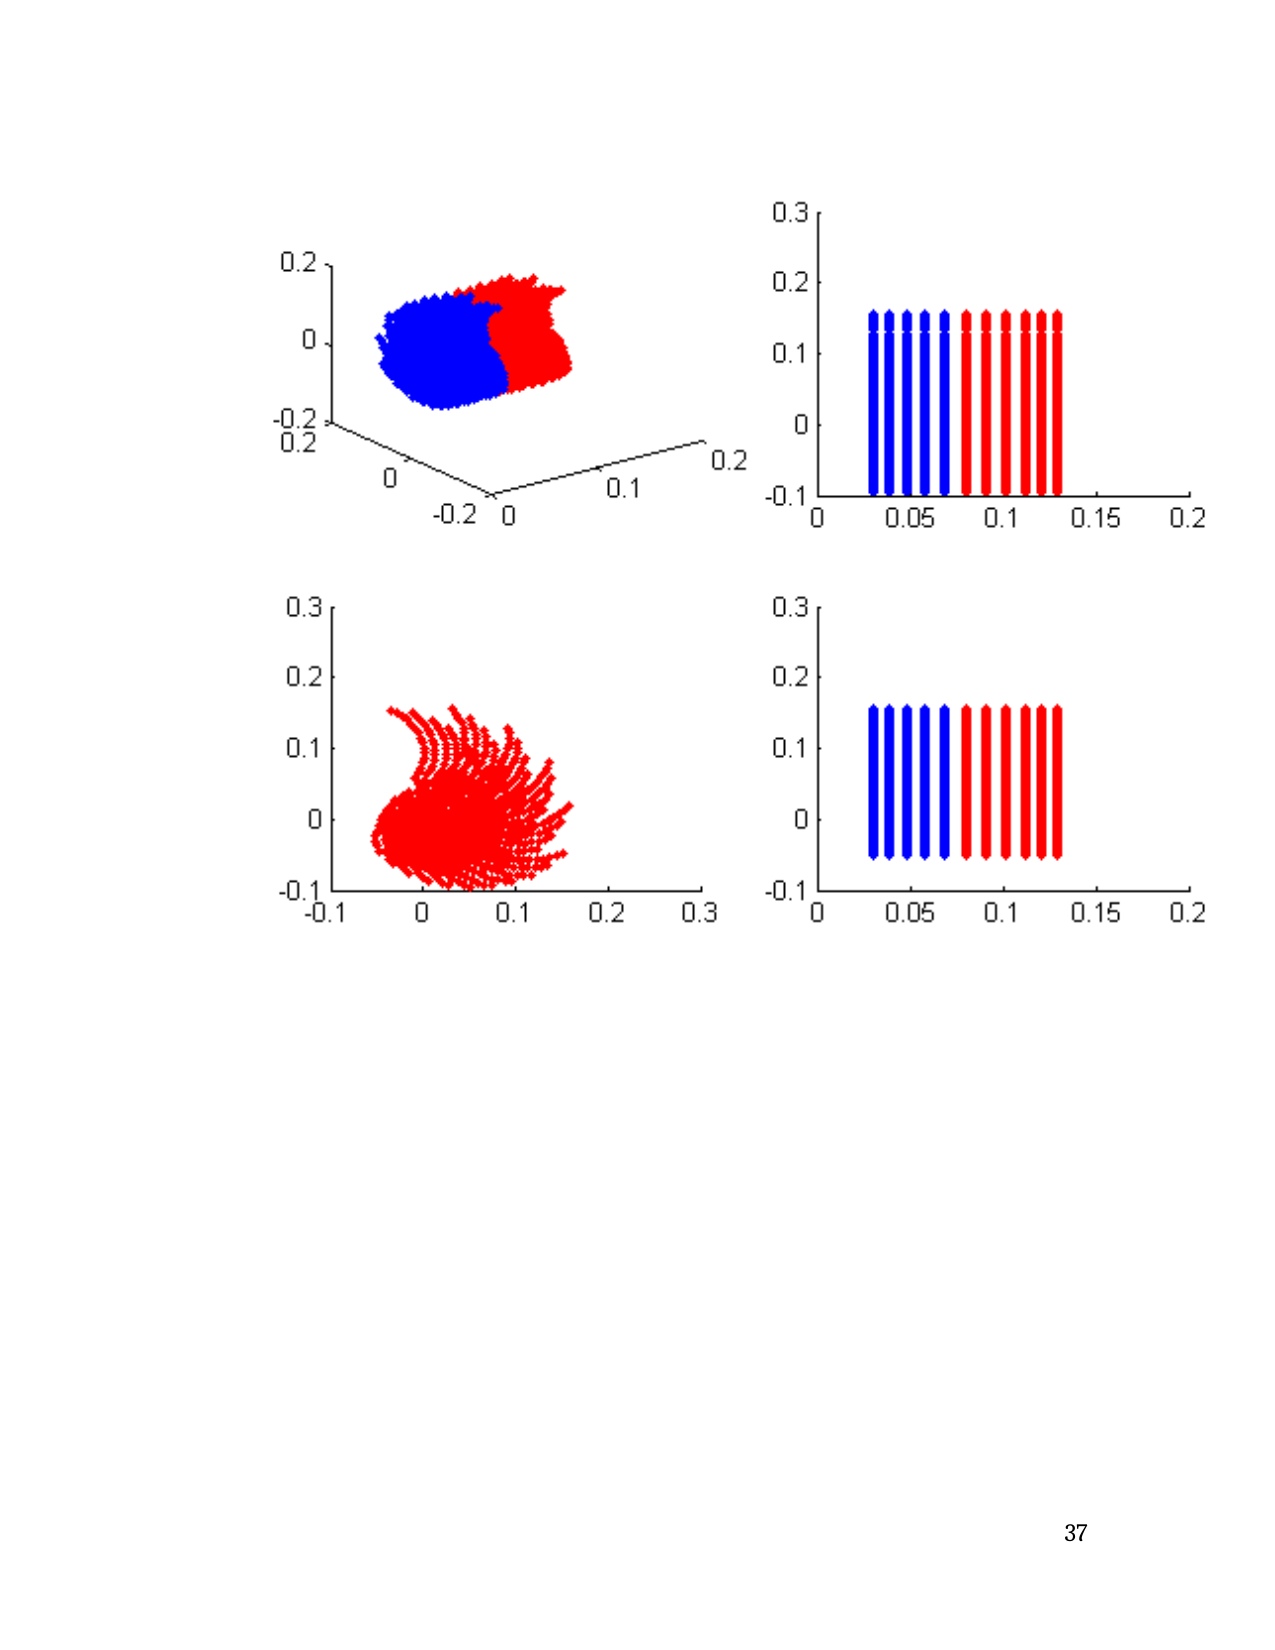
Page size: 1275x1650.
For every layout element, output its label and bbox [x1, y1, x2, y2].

picture [187, 150, 1275, 982]
